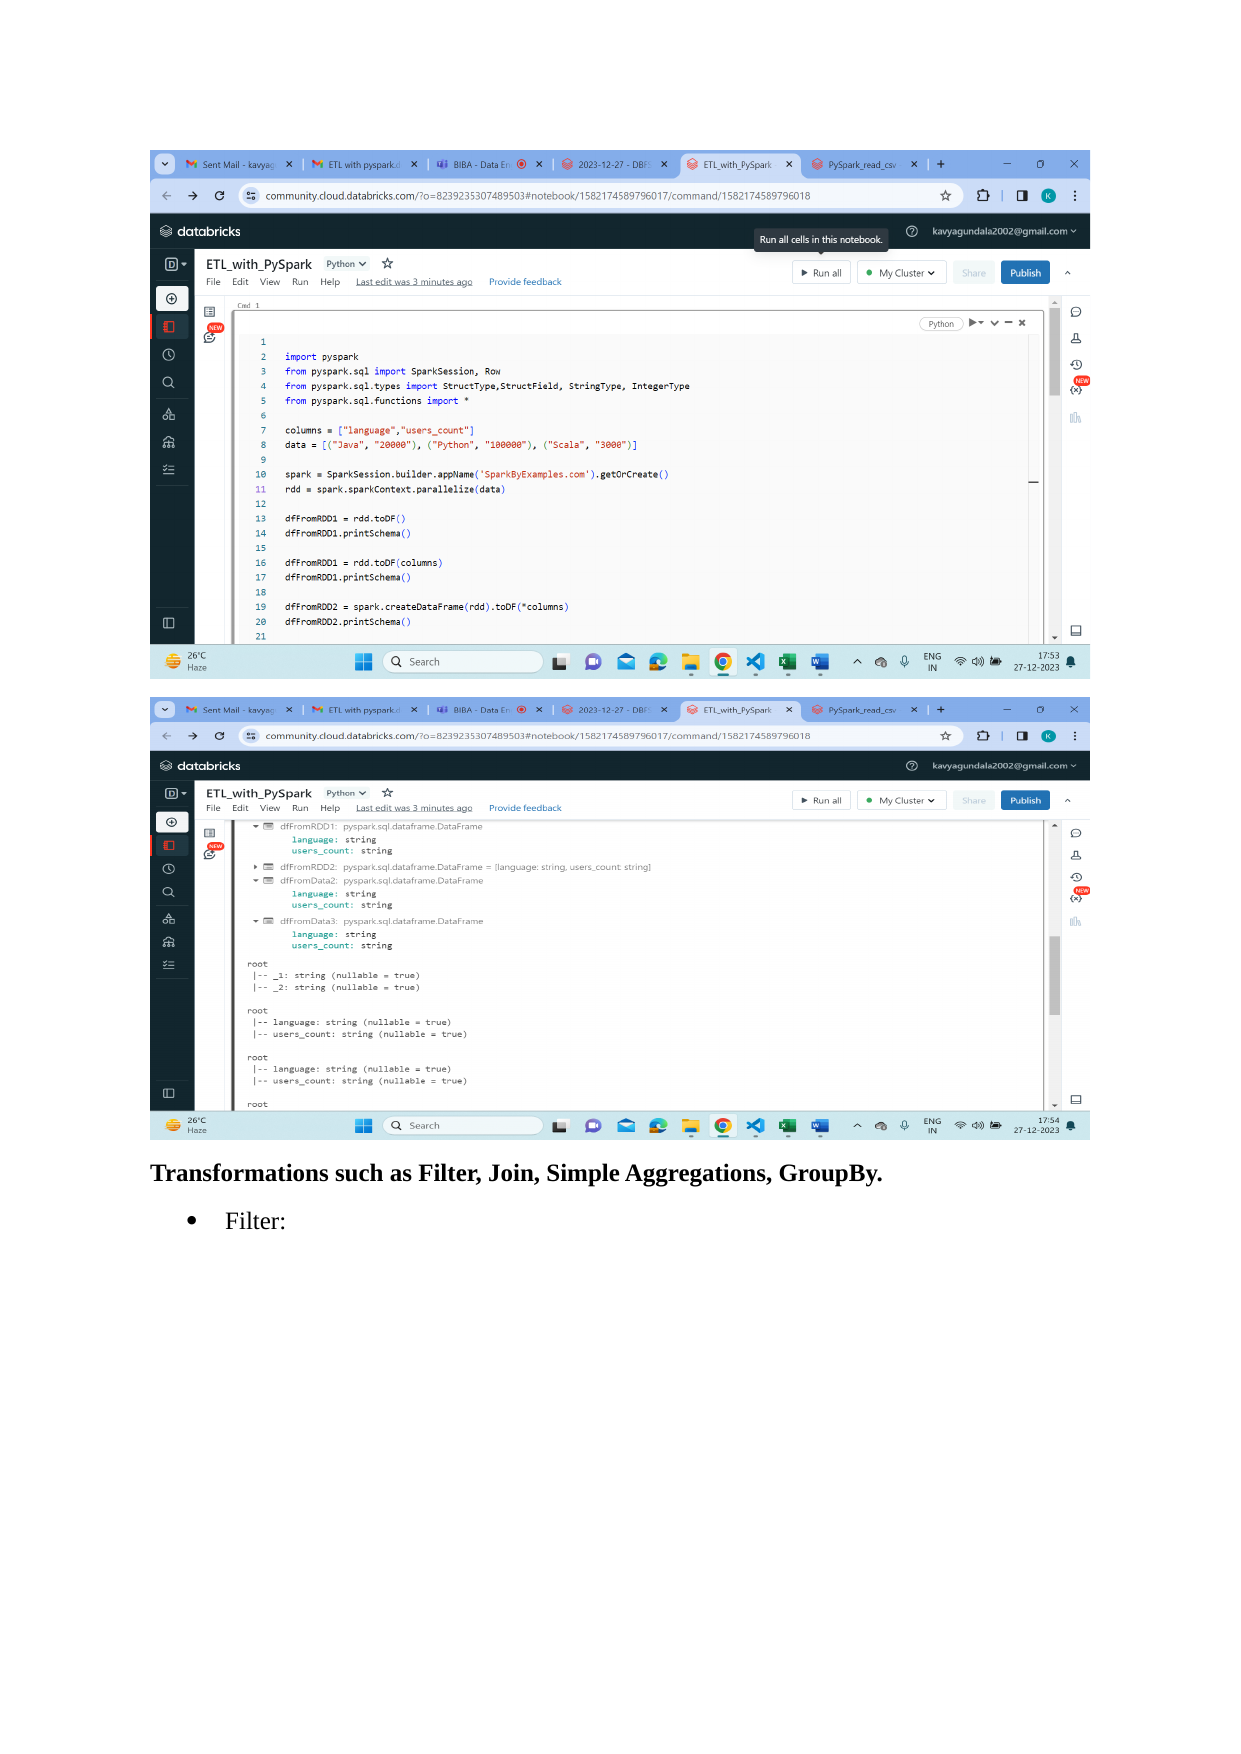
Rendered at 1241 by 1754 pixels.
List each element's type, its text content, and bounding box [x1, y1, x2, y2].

list Filter: [187, 1206, 1090, 1234]
picture [150, 150, 1091, 679]
picture [150, 697, 1090, 1140]
text Transformations such as Filter, Join, Simple Aggregations, GroupBy. [150, 1158, 1090, 1187]
